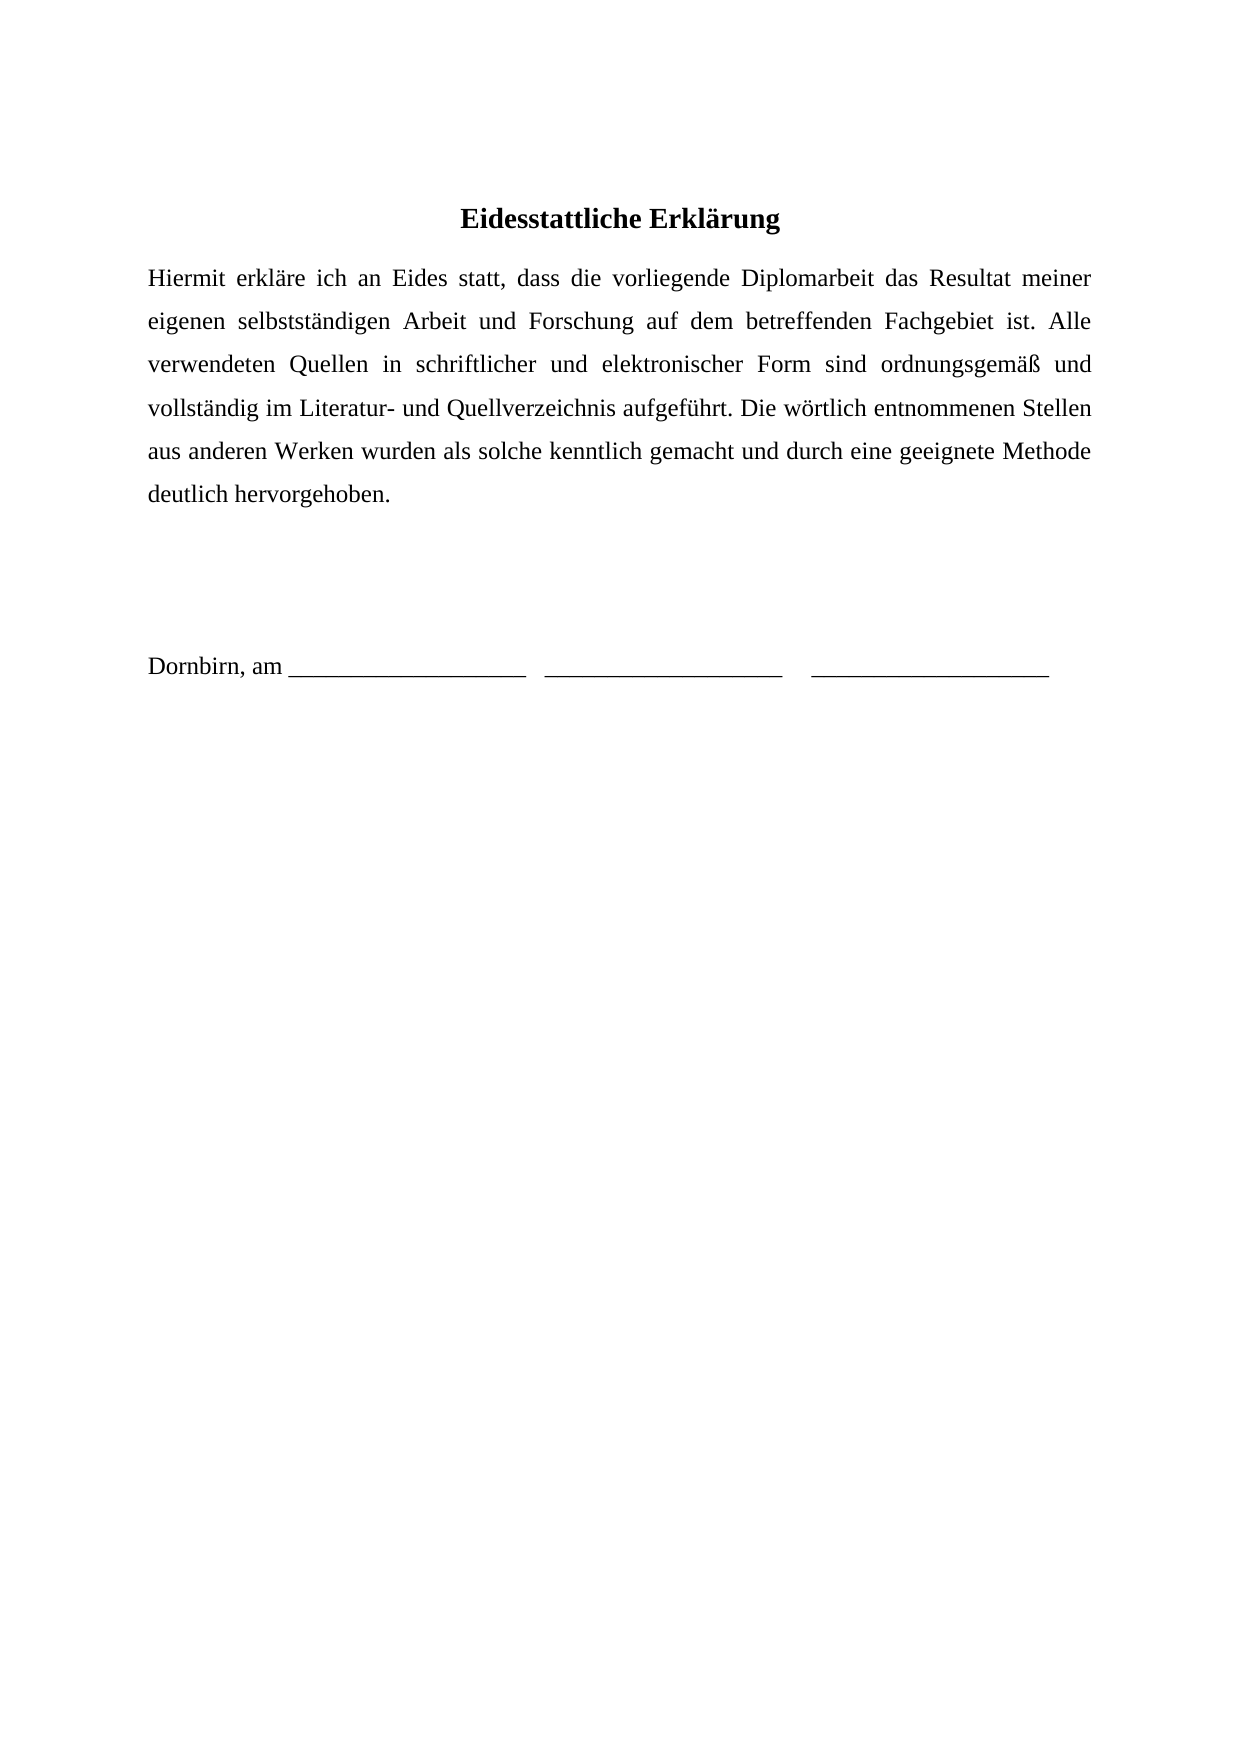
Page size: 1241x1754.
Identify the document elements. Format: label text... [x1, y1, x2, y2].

text Eidesstattliche Erklärung [148, 201, 1093, 234]
text Dornbirn, am ___________________ ___________________ ___________________ [148, 651, 1093, 723]
text Hiermit erkläre ich an Eides statt, dass die vorliegende Diplomarbeit das Resultat meiner eigenen selbstständigen Arbeit und Forschung auf dem betreffenden Fachgebiet ist. Alle verwendeten Quellen in schriftlicher und elektronischer Form sind ordnungsgemäß und vollständig im Literatur- und Quellverzeichnis aufgeführt. Die wörtlich entnommenen Stellen aus anderen Werken wurden als solche kenntlich gemacht und durch eine geeignete Methode deutlich hervorgehoben. [148, 263, 1093, 508]
